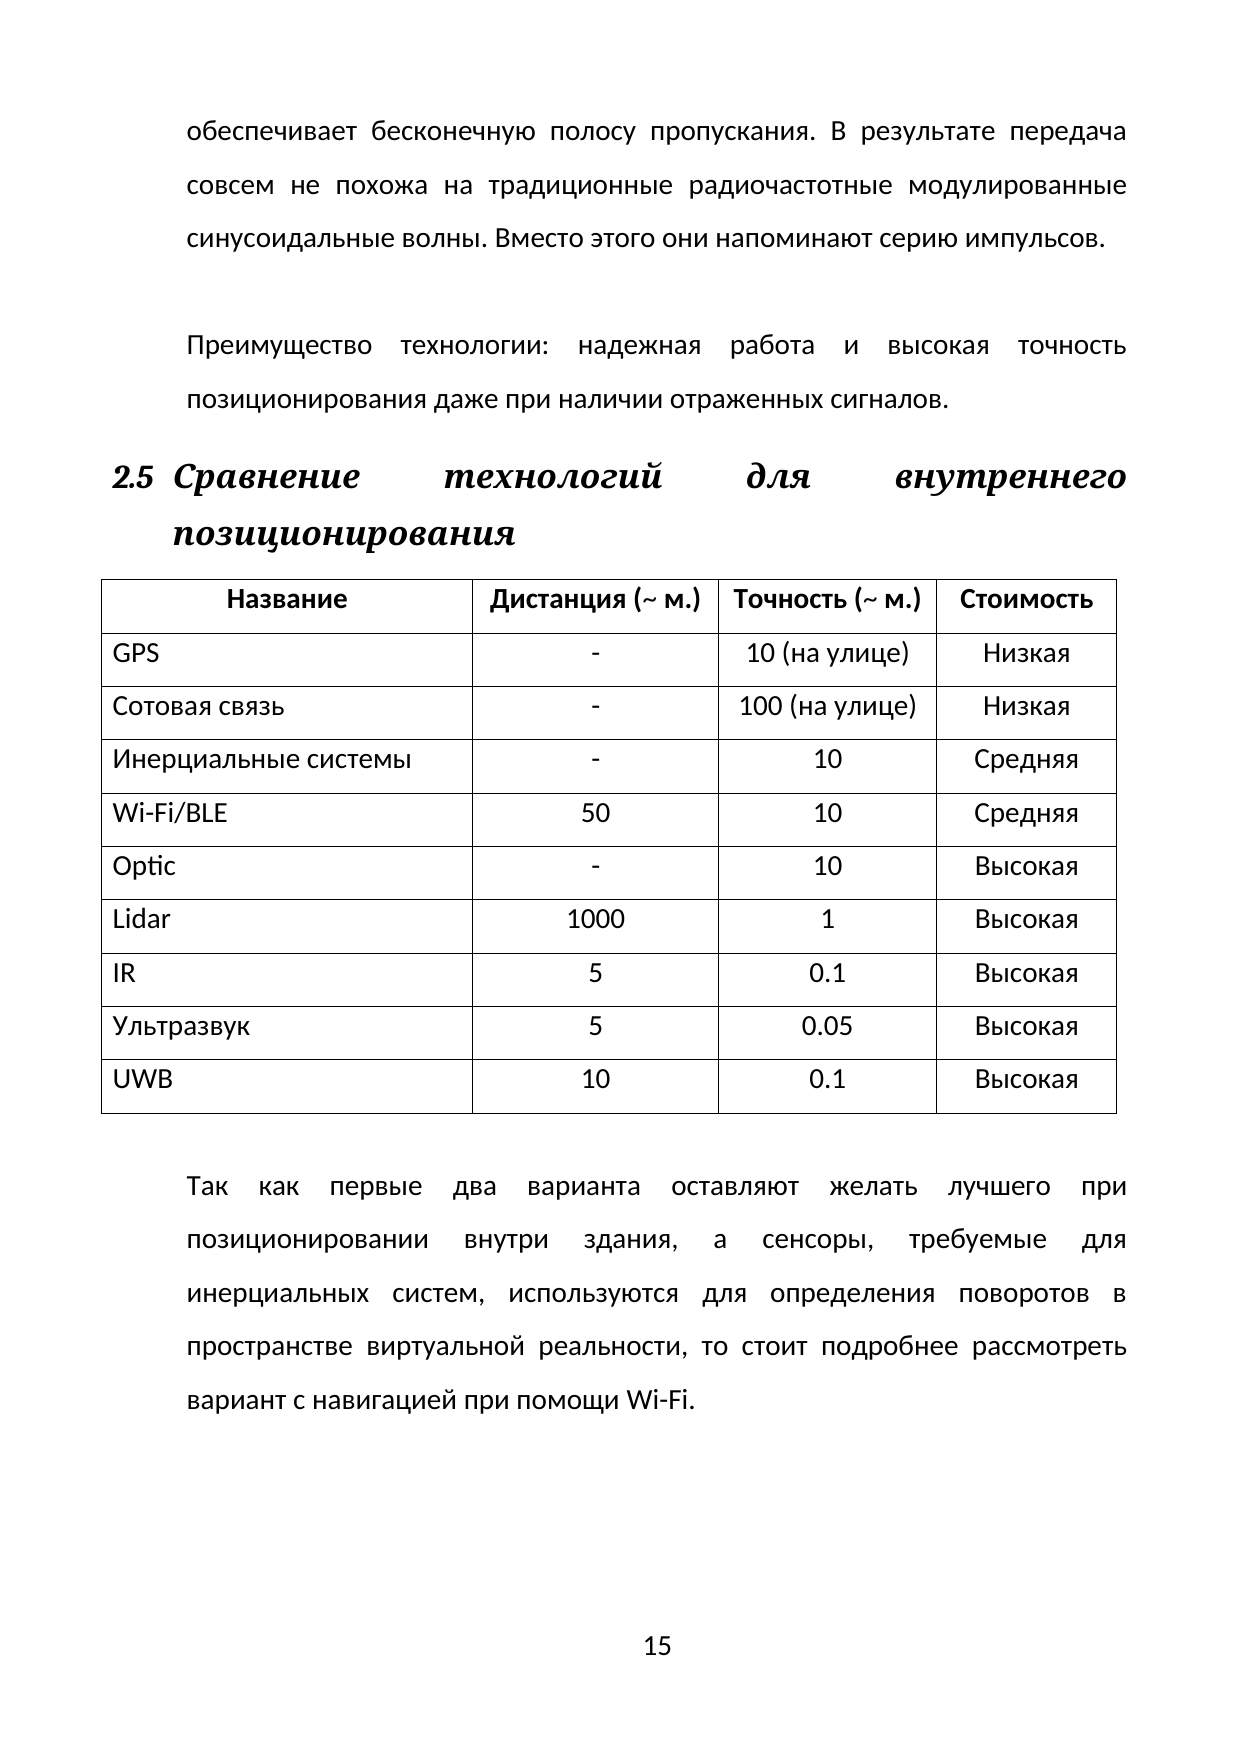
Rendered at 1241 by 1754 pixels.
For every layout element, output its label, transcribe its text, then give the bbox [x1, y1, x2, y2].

table_cell IR [102, 954, 472, 1006]
table_header Дистанция (~ м.) [473, 580, 718, 633]
table_cell 10 [719, 740, 936, 793]
table_cell GPS [102, 634, 472, 686]
table_cell 50 [473, 794, 718, 846]
table_cell 1 [719, 900, 936, 953]
text Преимущество технологии: надежная работа и высокая точность позиционирования даже при наличии отраженных сигналов. [186, 326, 1128, 415]
table_cell 5 [473, 954, 718, 1006]
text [186, 112, 1128, 255]
table_cell 0.1 [719, 954, 936, 1006]
table_cell 1000 [473, 900, 718, 953]
table_cell Сотовая связь [102, 687, 472, 739]
table_cell 10 [719, 794, 936, 846]
table_header Точность (~ м.) [719, 580, 936, 633]
text Так как первые два варианта оставляют желать лучшего при позиционировании внутри здания, а сенсоры, требуемые для инерциальных систем, используются для определения поворотов в пространстве виртуальной реальности, то стоит подробнее рассмотреть вариант с навигацией при помощи Wi-Fi. [186, 1167, 1128, 1417]
table_cell 10 [719, 847, 936, 899]
table_cell Высокая [937, 900, 1116, 953]
table_cell Высокая [937, 1007, 1116, 1059]
table_cell 5 [473, 1007, 718, 1059]
table_header Название [102, 580, 472, 633]
table_cell UWB [102, 1060, 472, 1113]
table_cell Инерциальные системы [102, 740, 472, 793]
subtitle Сравнение технологий для внутреннего позиционирования [112, 458, 1128, 554]
table_cell Низкая [937, 687, 1116, 739]
table_header Стоимость [937, 580, 1116, 633]
table_cell Wi-Fi/BLE [102, 794, 472, 846]
table_cell - [473, 634, 718, 686]
table_cell - [473, 847, 718, 899]
table_cell Средняя [937, 794, 1116, 846]
table_cell Lidar [102, 900, 472, 953]
table_cell 0.05 [719, 1007, 936, 1059]
table_cell - [473, 687, 718, 739]
table_cell Высокая [937, 954, 1116, 1006]
table_cell Низкая [937, 634, 1116, 686]
table_cell Высокая [937, 1060, 1116, 1113]
table_cell - [473, 740, 718, 793]
table_cell 10 [473, 1060, 718, 1113]
table_cell 0.1 [719, 1060, 936, 1113]
table_cell Ультразвук [102, 1007, 472, 1059]
table_cell Optic [102, 847, 472, 899]
table_cell Высокая [937, 847, 1116, 899]
table_cell Средняя [937, 740, 1116, 793]
table_cell 10 (на улице) [719, 634, 936, 686]
table_cell 100 (на улице) [719, 687, 936, 739]
